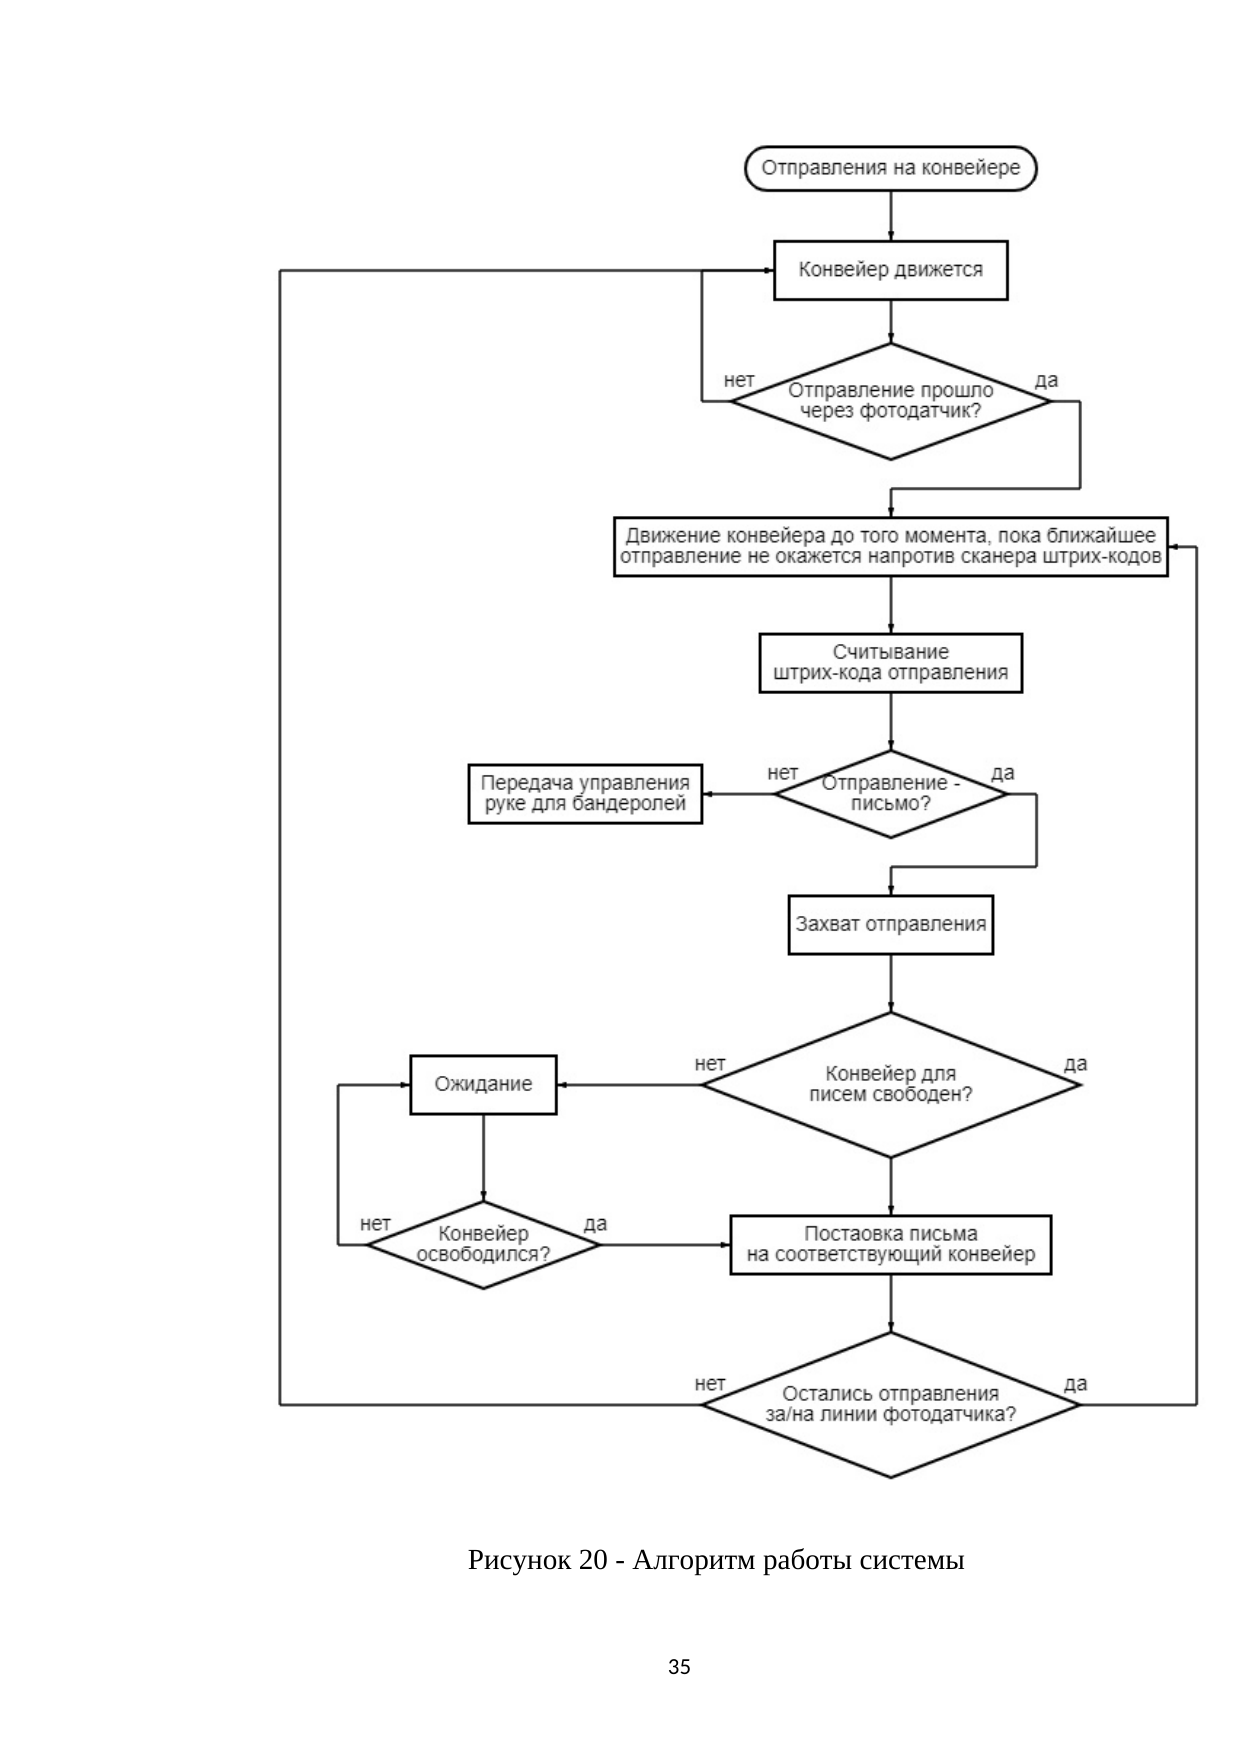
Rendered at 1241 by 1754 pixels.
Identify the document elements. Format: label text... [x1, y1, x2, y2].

text Рисунок 20 - Алгоритм работы системы [177, 1542, 1181, 1575]
picture [251, 118, 1226, 1507]
